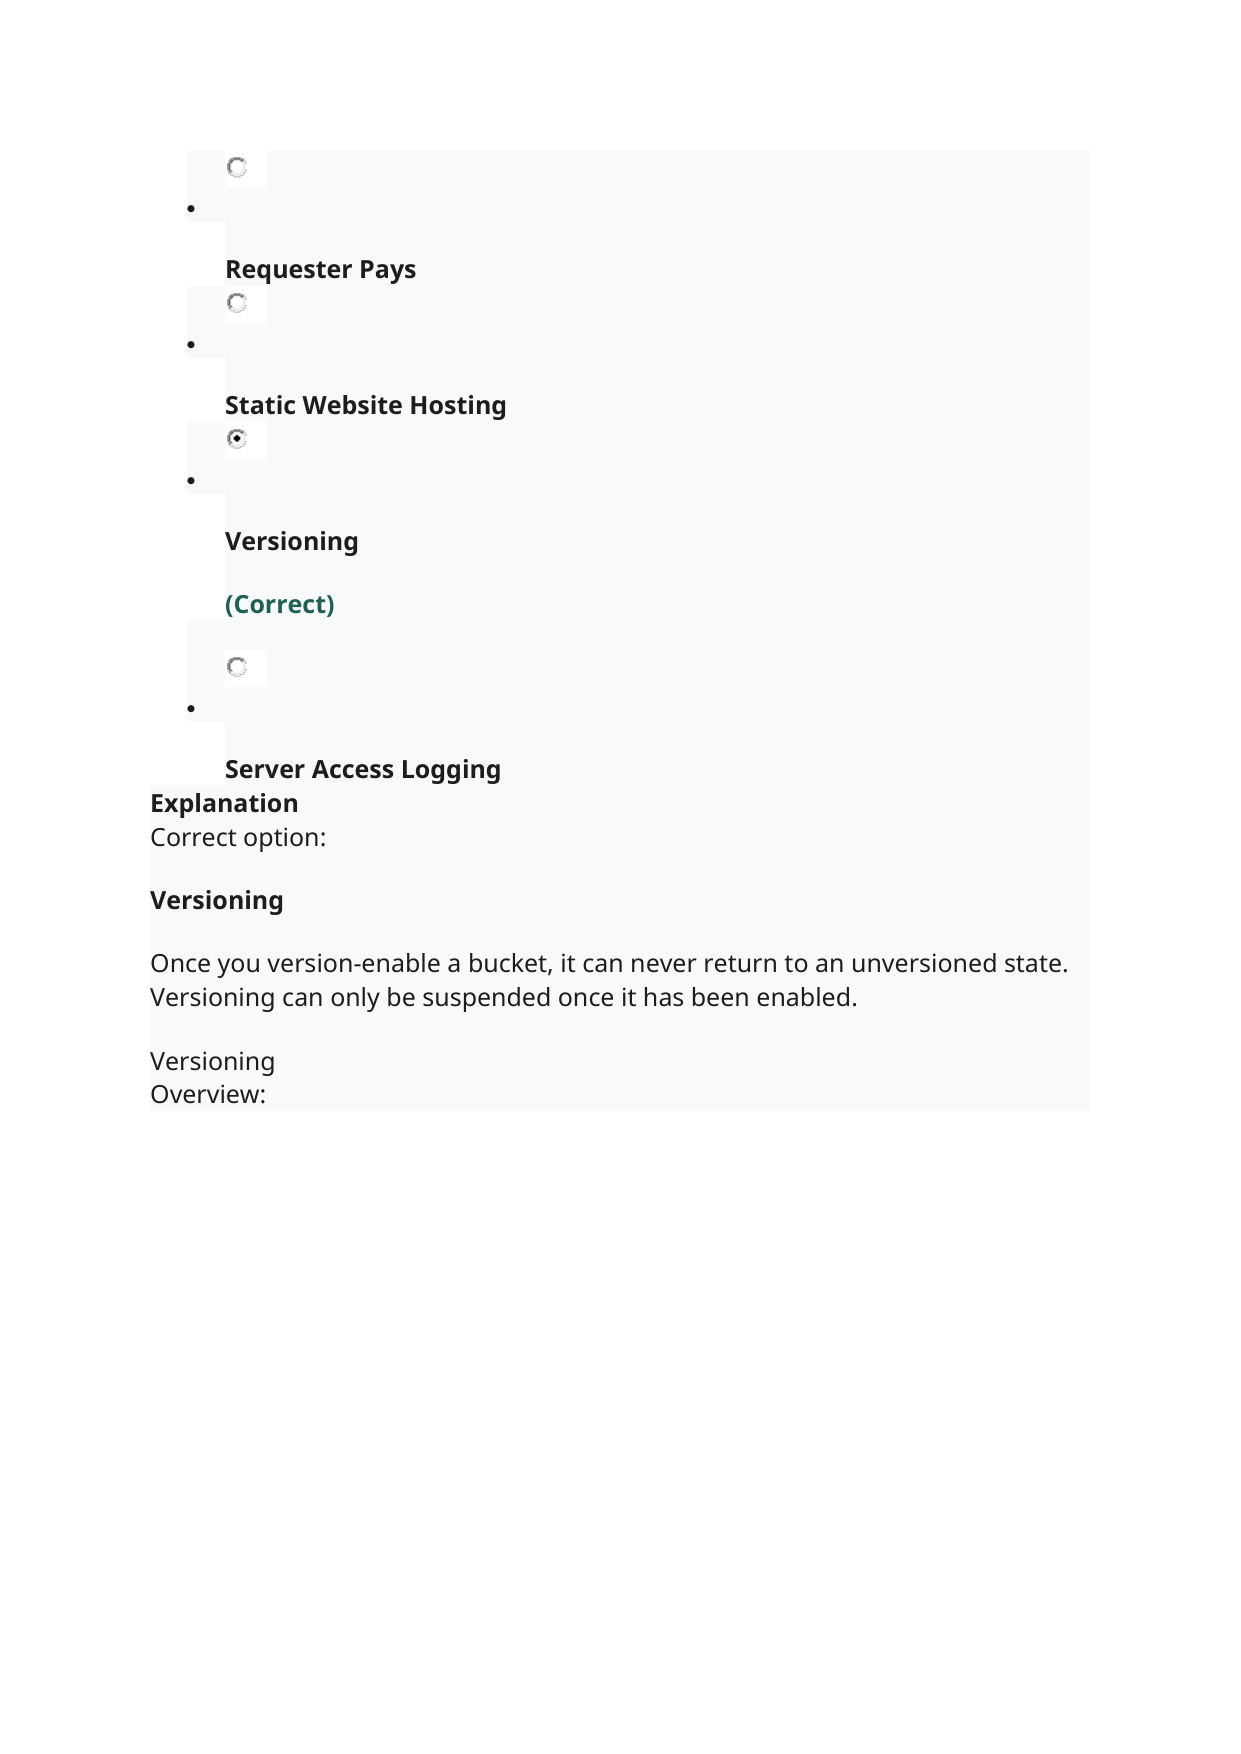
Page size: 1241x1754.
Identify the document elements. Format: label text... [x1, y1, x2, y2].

text Once you version-enable a bucket, it can never return to an unversioned state. Versioning can only be suspended once it has been enabled. [150, 946, 1090, 1014]
text Static Website Hosting [225, 387, 1090, 421]
text Correct option: [150, 819, 1090, 853]
text Explanation [150, 785, 1090, 819]
text (Correct) [225, 586, 1090, 620]
text Versioning [225, 523, 1090, 557]
text Server Access Logging [225, 751, 1090, 785]
text Versioning [150, 883, 1090, 917]
text Versioning Overview: via - https://docs.aws.amazon.com/AmazonS3/latest/dev/Versioning.html [150, 1043, 1090, 1111]
text Requester Pays [225, 252, 1090, 286]
